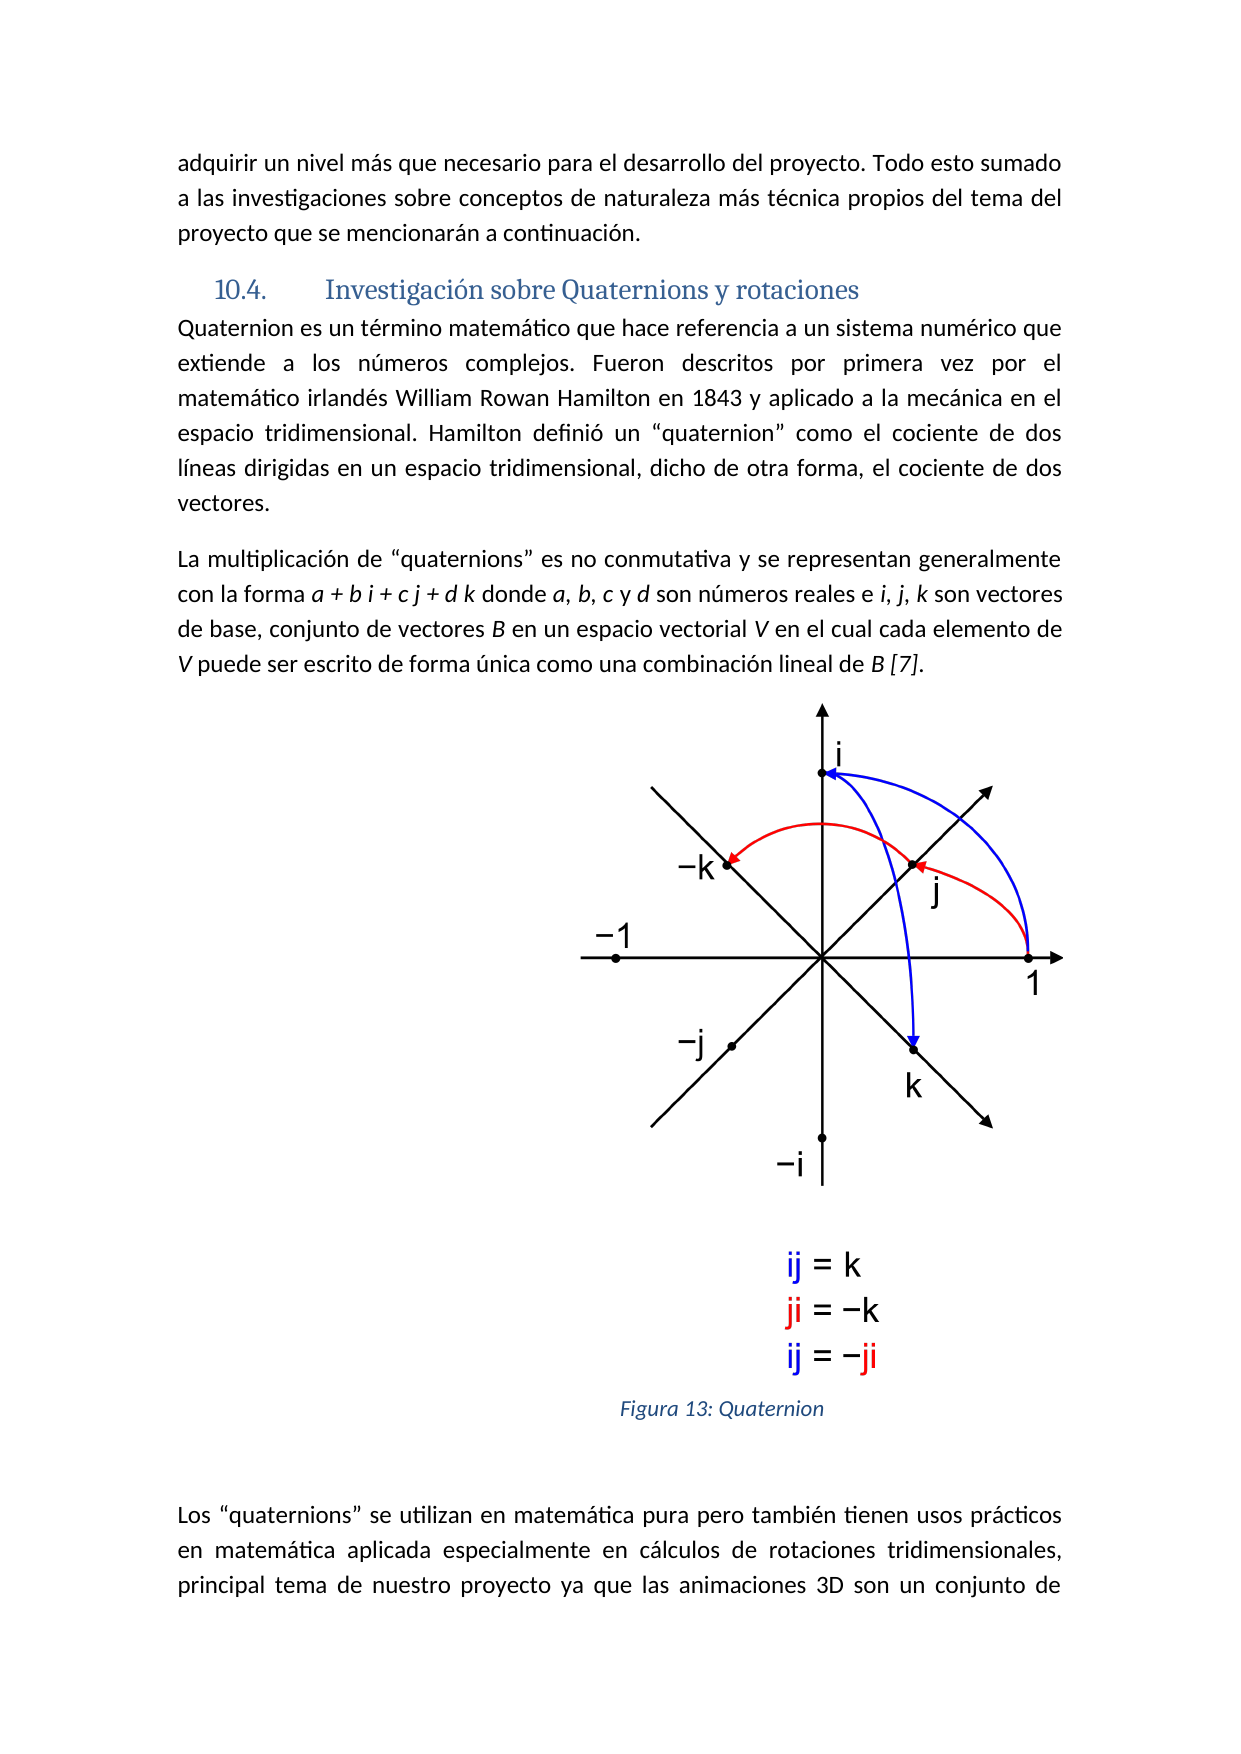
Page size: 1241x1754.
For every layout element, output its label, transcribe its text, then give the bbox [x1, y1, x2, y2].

subtitle Investigación sobre Quaternions y rotaciones [215, 273, 1063, 307]
text La multiplicación de “quaternions” es no conmutativa y se representan generalmente con la forma a + b i + c j + d k donde a, b, c y d son números reales e i, j, k son vectores de base, conjunto de vectores B en un espacio vectorial V en el cual cada elemento de V puede ser escrito de forma única como una combinación lineal de B [7]. [177, 543, 1063, 678]
picture [580, 703, 1063, 1376]
text Figura 13: Quaternion [546, 1394, 1063, 1423]
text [177, 1499, 1063, 1600]
text Quaternion es un término matemático que hace referencia a un sistema numérico que extiende a los números complejos. Fueron descritos por primera vez por el matemático irlandés William Rowan Hamilton en 1843 y aplicado a la mecánica en el espacio tridimensional. Hamilton definió un “quaternion” como el cociente de dos líneas dirigidas en un espacio tridimensional, dicho de otra forma, el cociente de dos vectores. [177, 312, 1063, 517]
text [177, 148, 1063, 248]
